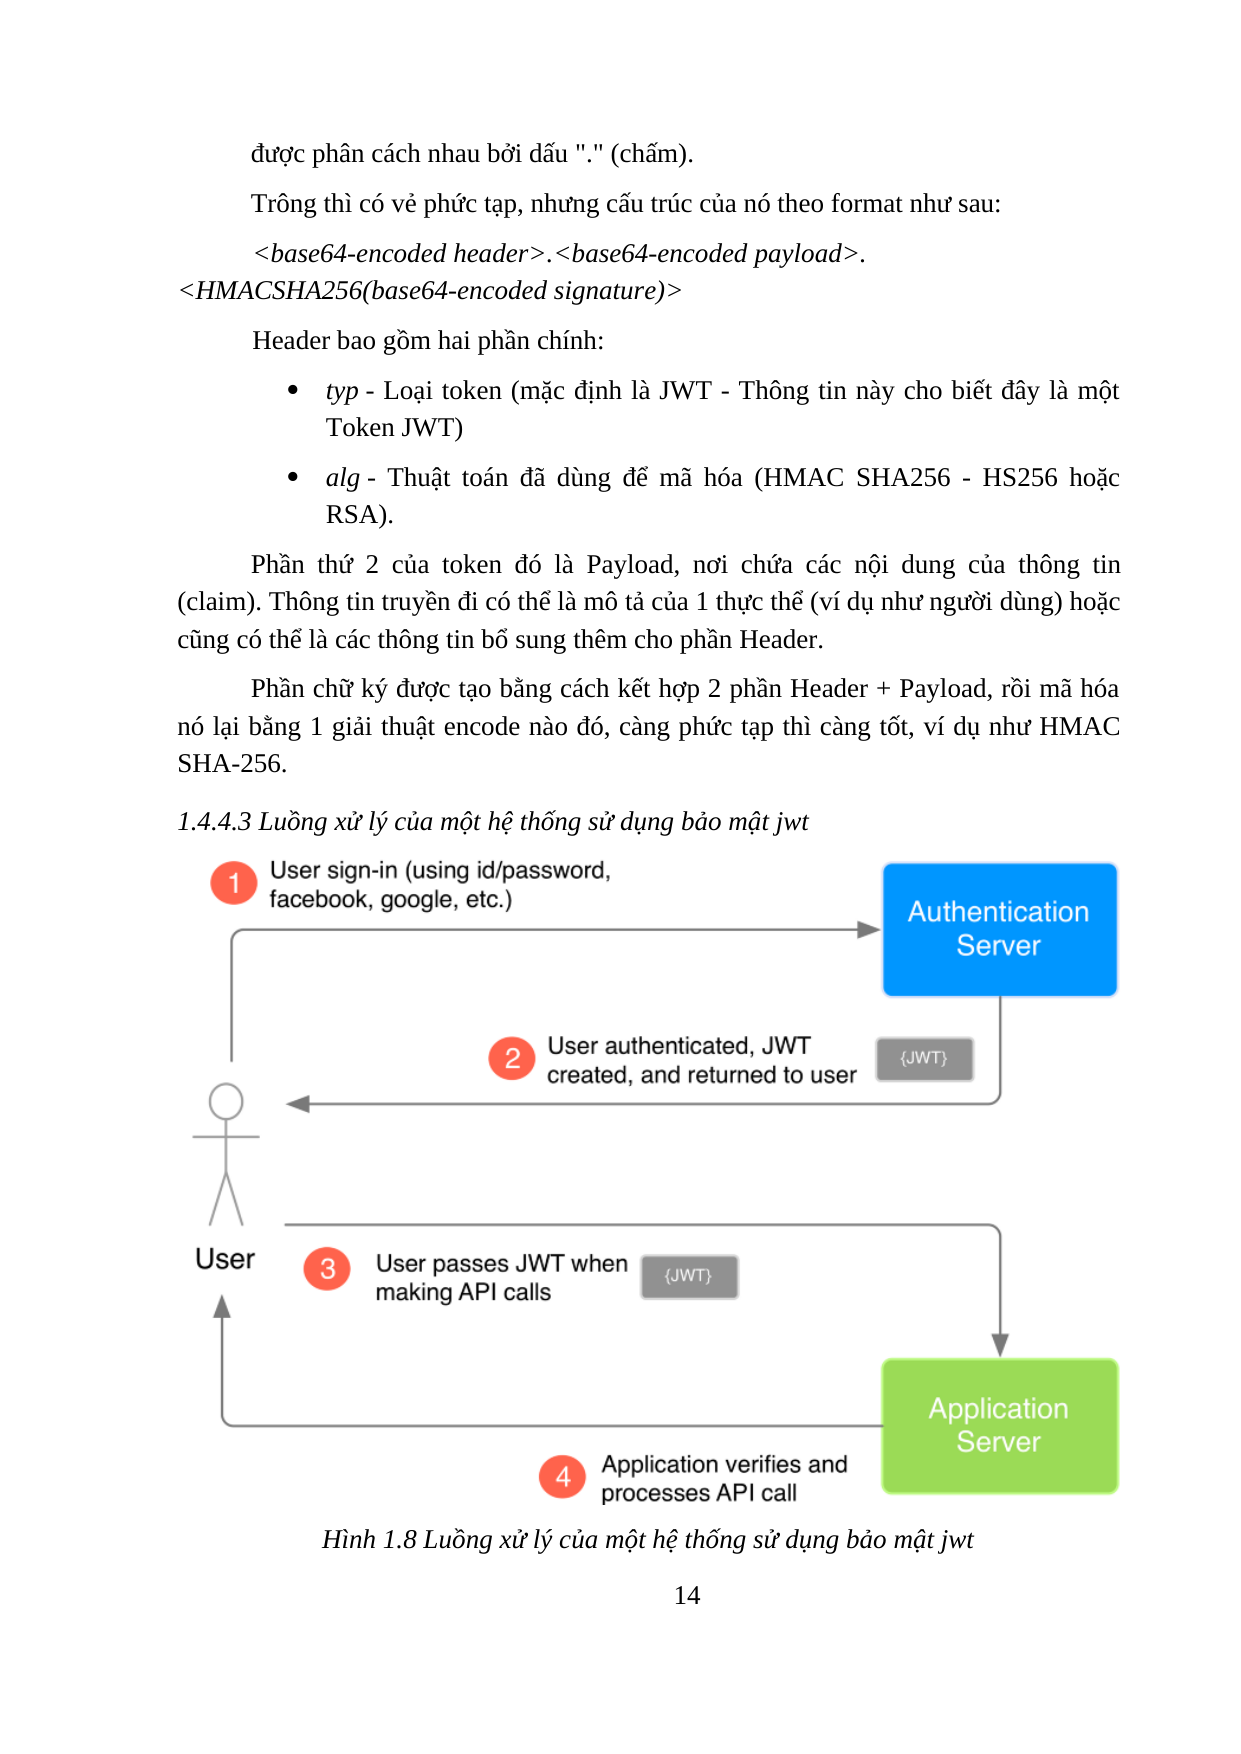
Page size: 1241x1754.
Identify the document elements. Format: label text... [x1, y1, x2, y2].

text Hình 1.8 Luồng xử lý của một hệ thống sử dụng bảo mật jwt [177, 1523, 1122, 1554]
list typ - Loại token (mặc định là JWT - Thông tin này cho biết đây là một Token JWT) [288, 374, 1122, 442]
text Header bao gồm hai phần chính: [177, 324, 1122, 355]
list alg - Thuật toán đã dùng để mã hóa (HMAC SHA256 - HS256 hoặc RSA). [288, 461, 1122, 529]
text Trông thì có vẻ phức tạp, nhưng cấu trúc của nó theo format như sau: [177, 187, 1122, 218]
text <base64-encoded header>.<base64-encoded payload>. <HMACSHA256(base64-encoded signature)> [177, 237, 1122, 305]
text Phần chữ ký được tạo bằng cách kết hợp 2 phần Header + Payload, rồi mã hóa nó lại bằng 1 giải thuật encode nào đó, càng phức tạp thì càng tốt, ví dụ như HMAC SHA-256. [177, 672, 1122, 778]
text 1.4.4.3 Luồng xử lý của một hệ thống sử dụng bảo mật jwt [177, 805, 1122, 836]
text Phần thứ 2 của token đó là Payload, nơi chứa các nội dung của thông tin (claim). Thông tin truyền đi có thể là mô tả của 1 thực thể (ví dụ như người dùng) hoặc cũng có thể là các thông tin bổ sung thêm cho phần Header. [177, 548, 1122, 654]
text được phân cách nhau bởi dấu "." (chấm). [177, 137, 1122, 168]
picture [177, 855, 1122, 1505]
